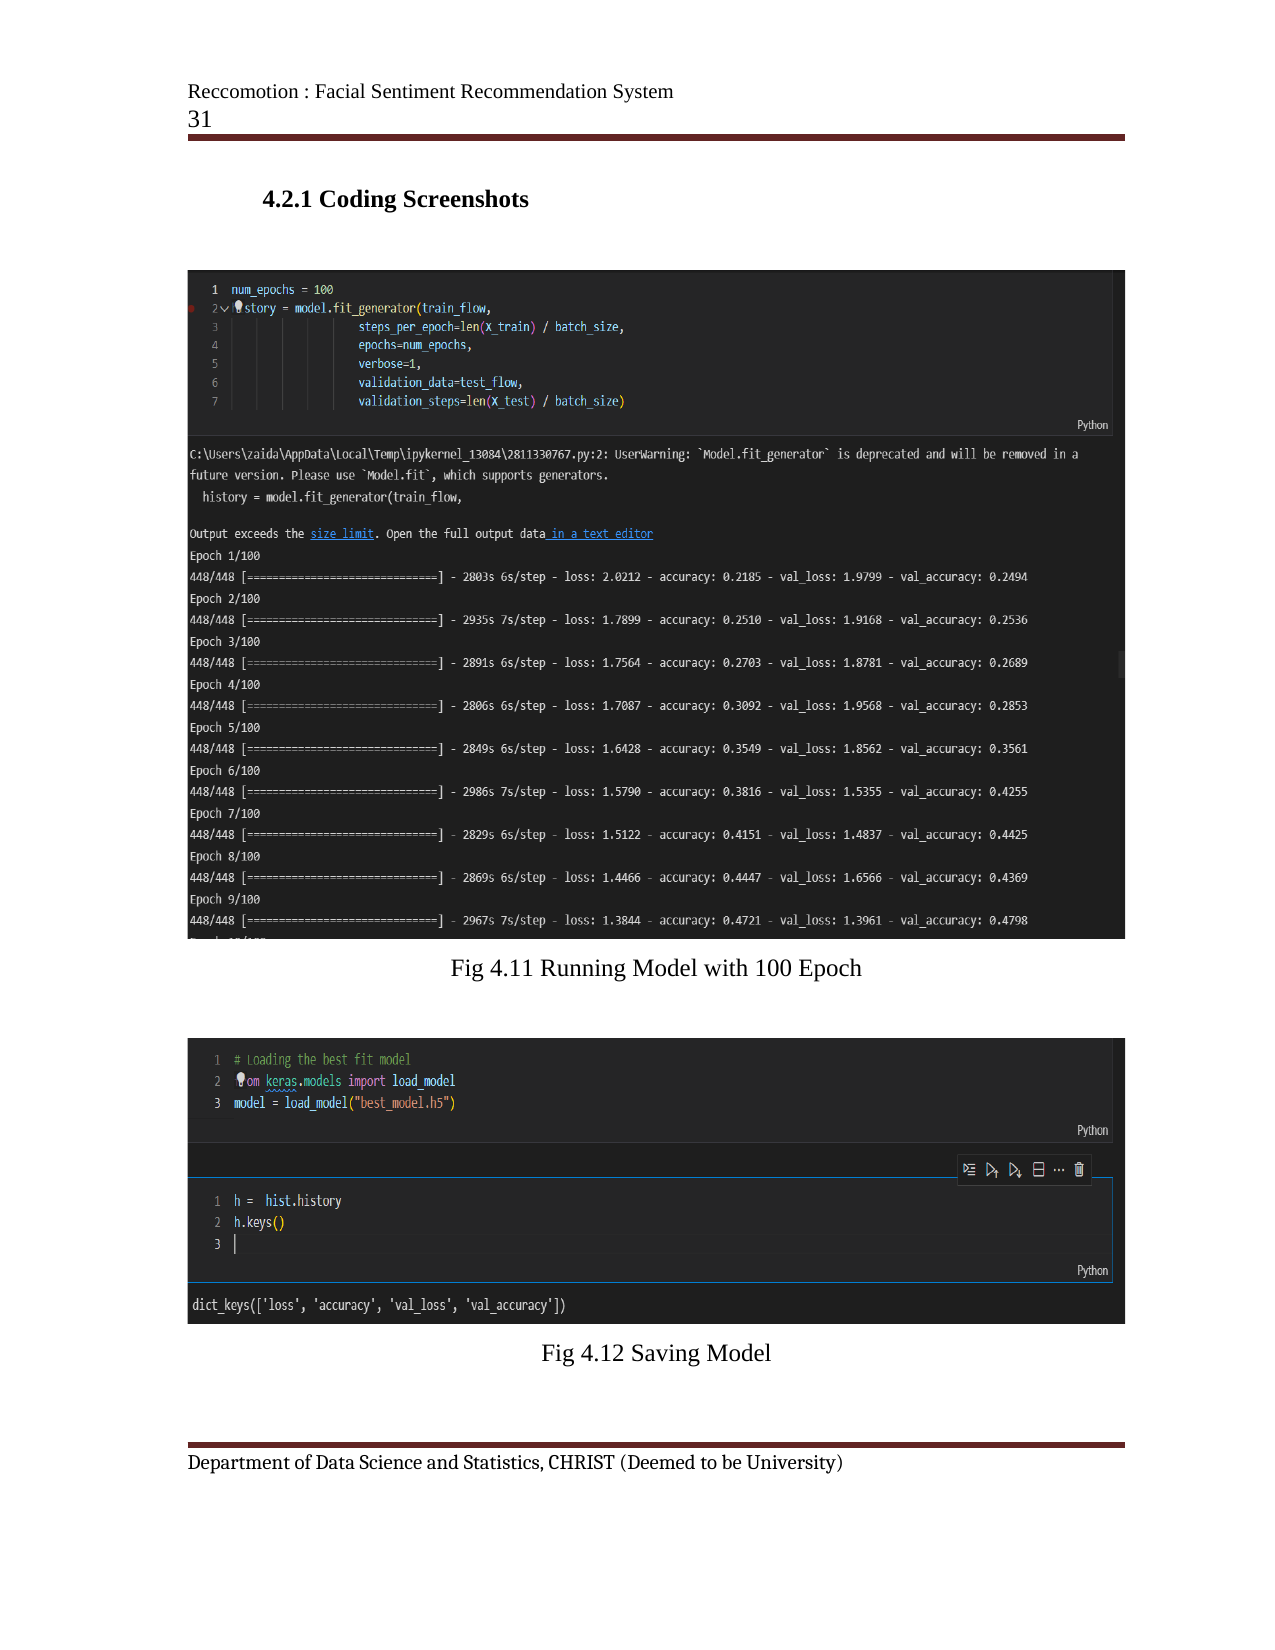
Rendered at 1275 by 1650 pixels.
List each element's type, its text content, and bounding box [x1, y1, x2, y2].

picture [187, 270, 1125, 939]
picture [187, 1038, 1125, 1324]
text 4.2.1 Coding Screenshots [187, 184, 1125, 213]
text Fig 4.11 Running Model with 100 Epoch [187, 953, 1125, 981]
text Fig 4.12 Saving Model [187, 1338, 1125, 1367]
